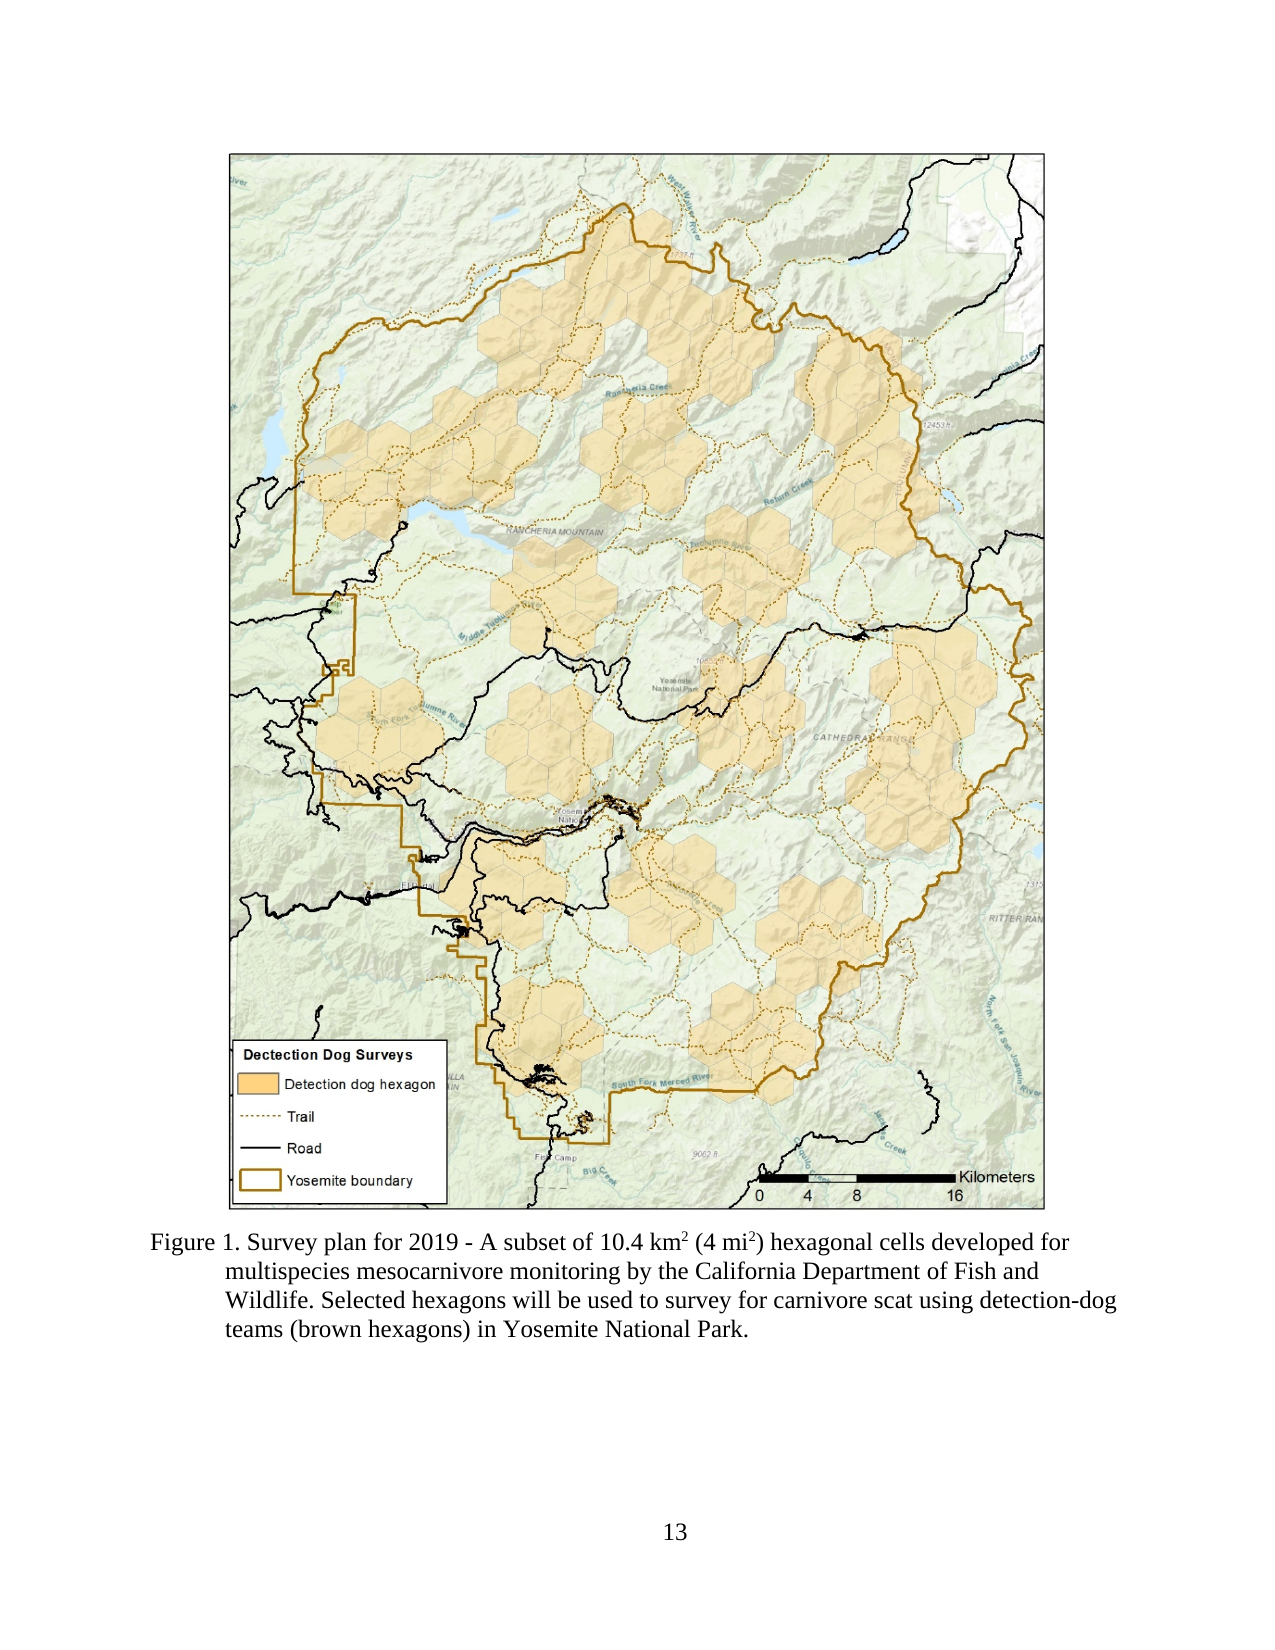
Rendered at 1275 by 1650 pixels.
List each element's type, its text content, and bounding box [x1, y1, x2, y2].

text Figure 1. Survey plan for 2019 - A subset of 10.4 km2 (4 mi2) hexagonal cells developed for multispecies mesocarnivore monitoring by the California Department of Fish and Wildlife. Selected hexagons will be used to survey for carnivore scat using detection-dog teams (brown hexagons) in Yosemite National Park. [150, 1227, 1125, 1342]
picture [226, 150, 1049, 1215]
